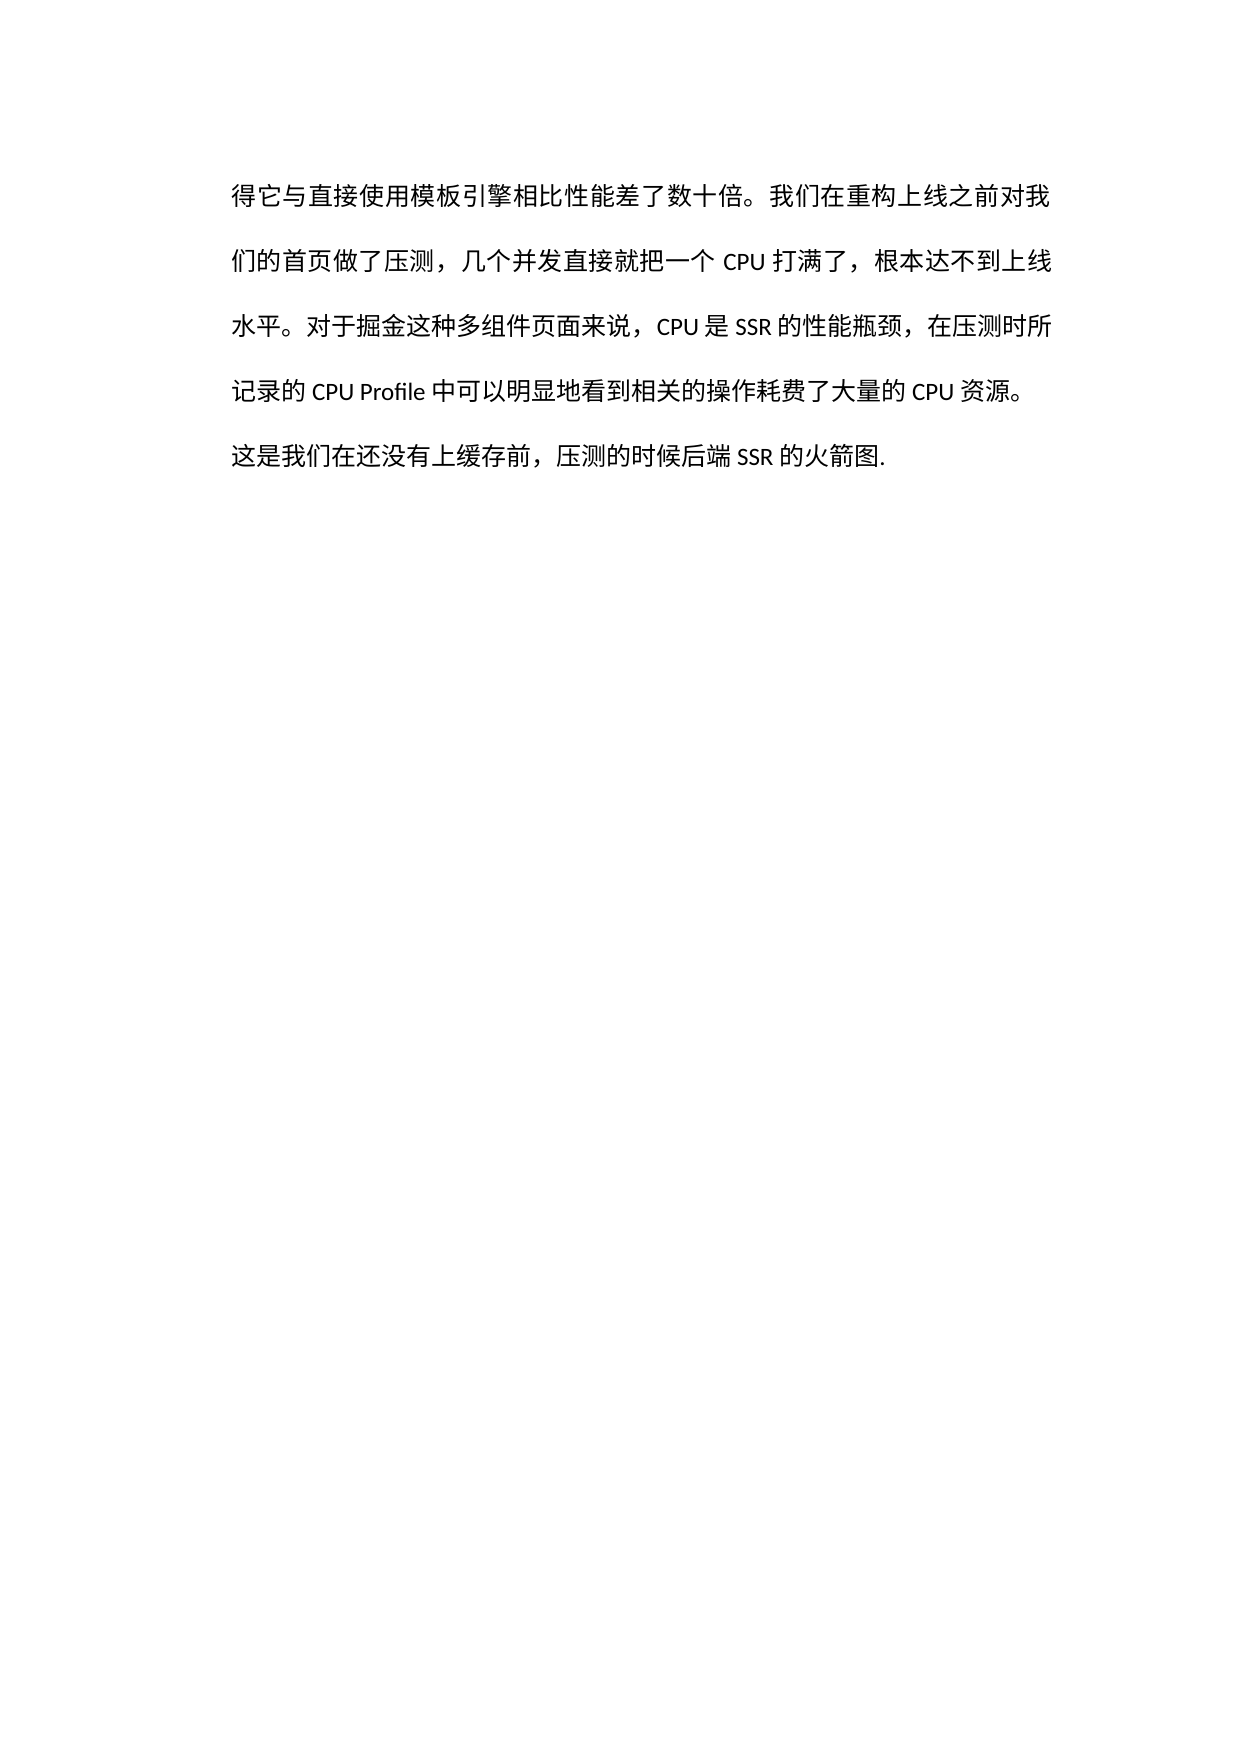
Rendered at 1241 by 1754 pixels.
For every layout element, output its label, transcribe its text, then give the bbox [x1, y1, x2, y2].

text 这是我们在还没有上缓存前，压测的时候后端 SSR 的火箭图. [231, 422, 1053, 487]
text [231, 162, 1053, 422]
